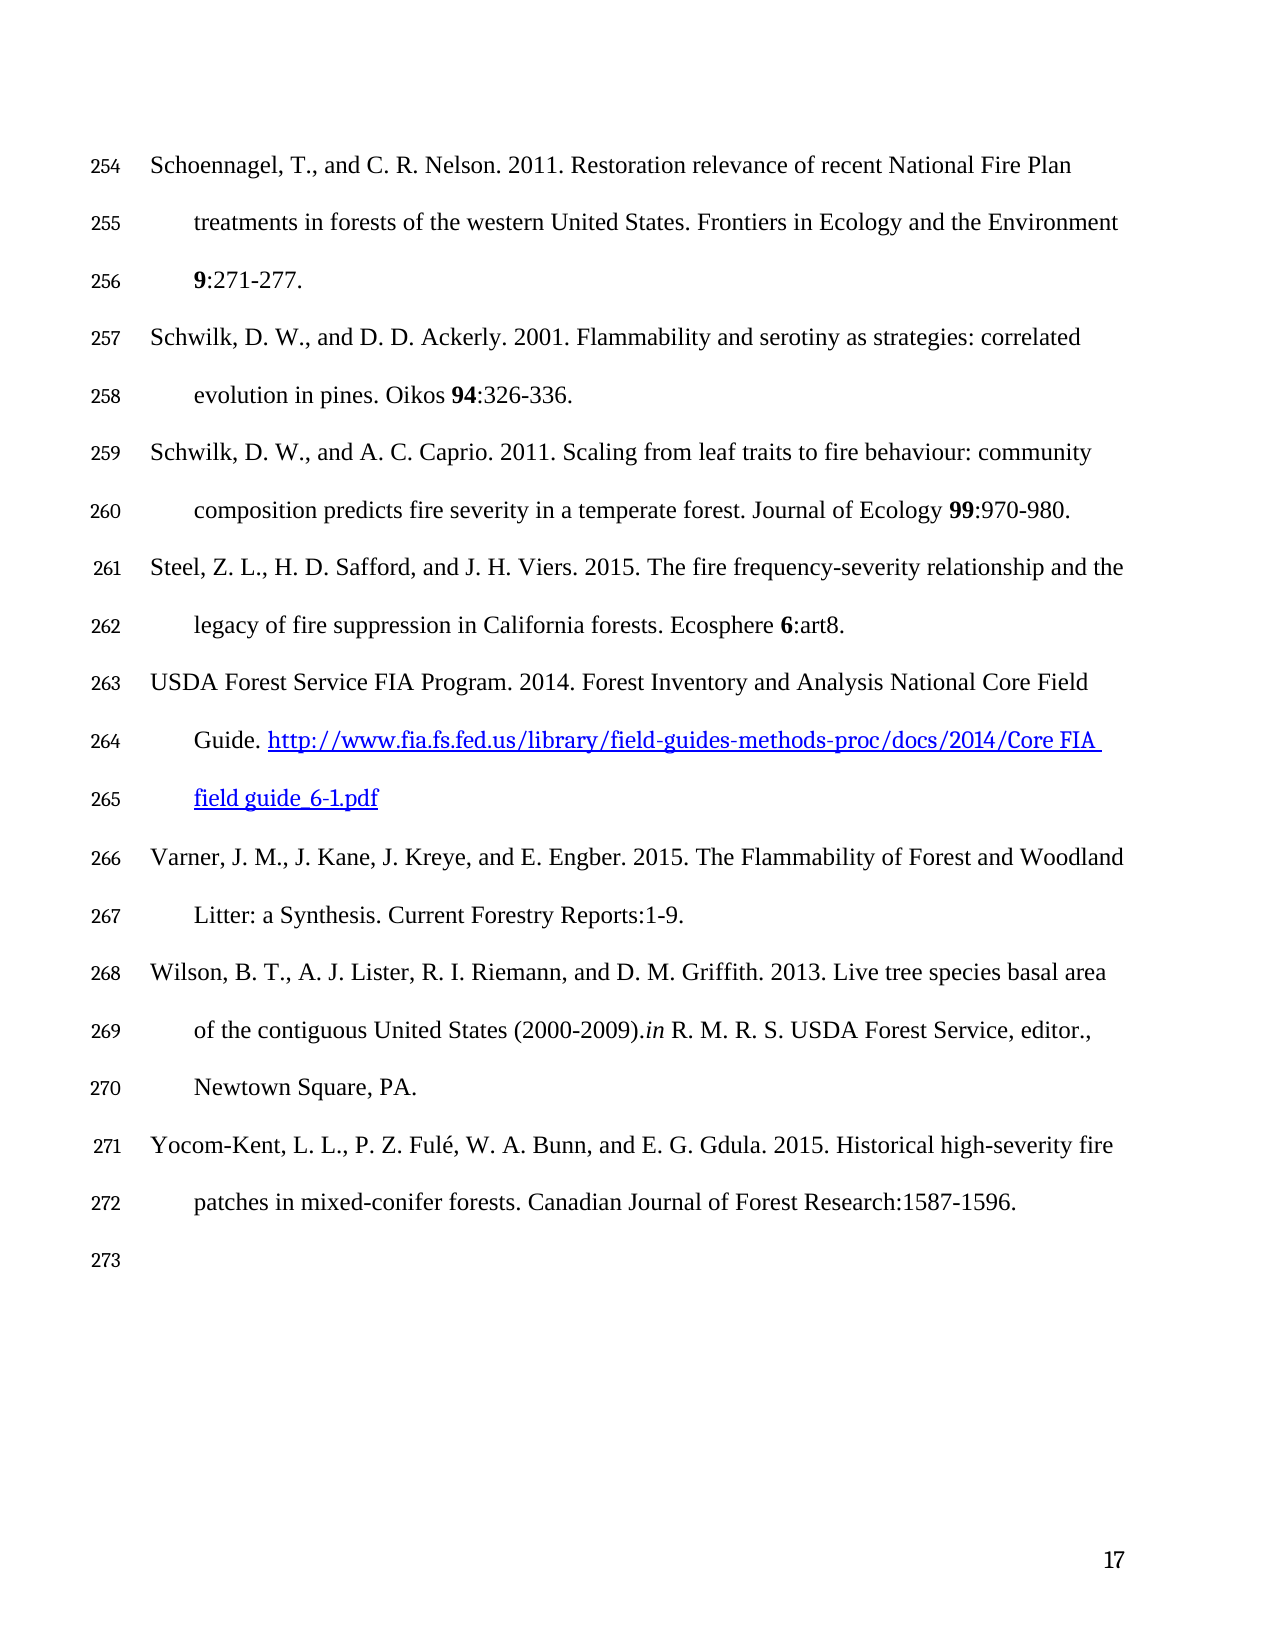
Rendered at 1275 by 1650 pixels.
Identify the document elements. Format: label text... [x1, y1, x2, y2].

text Varner, J. M., J. Kane, J. Kreye, and E. Engber. 2015. The Flammability of Forest and Woodland Litter: a Synthesis. Current Forestry Reports:1-9. [150, 842, 1125, 929]
text Schwilk, D. W., and D. D. Ackerly. 2001. Flammability and serotiny as strategies: correlated evolution in pines. Oikos 94:326-336. [150, 322, 1125, 409]
text Steel, Z. L., H. D. Safford, and J. H. Viers. 2015. The fire frequency-severity relationship and the legacy of fire suppression in California forests. Ecosphere 6:art8. [150, 552, 1125, 639]
text USDA Forest Service FIA Program. 2014. Forest Inventory and Analysis National Core Field Guide. http://www.fia.fs.fed.us/library/field-guides-methods-proc/docs/2014/Core FIA field guide_6-1.pdf [150, 667, 1125, 813]
text Yocom-Kent, L. L., P. Z. Fulé, W. A. Bunn, and E. G. Gdula. 2015. Historical high-severity fire patches in mixed-conifer forests. Canadian Journal of Forest Research:1587-1596. [150, 1130, 1125, 1216]
text Wilson, B. T., A. J. Lister, R. I. Riemann, and D. M. Griffith. 2013. Live tree species basal area of the contiguous United States (2000-2009).in R. M. R. S. USDA Forest Service, editor., Newtown Square, PA. [150, 957, 1125, 1101]
text Schwilk, D. W., and A. C. Caprio. 2011. Scaling from leaf traits to fire behaviour: community composition predicts fire severity in a temperate forest. Journal of Ecology 99:970-980. [150, 437, 1125, 524]
text Schoennagel, T., and C. R. Nelson. 2011. Restoration relevance of recent National Fire Plan treatments in forests of the western United States. Frontiers in Ecology and the Environment 9:271-277. [150, 150, 1125, 294]
